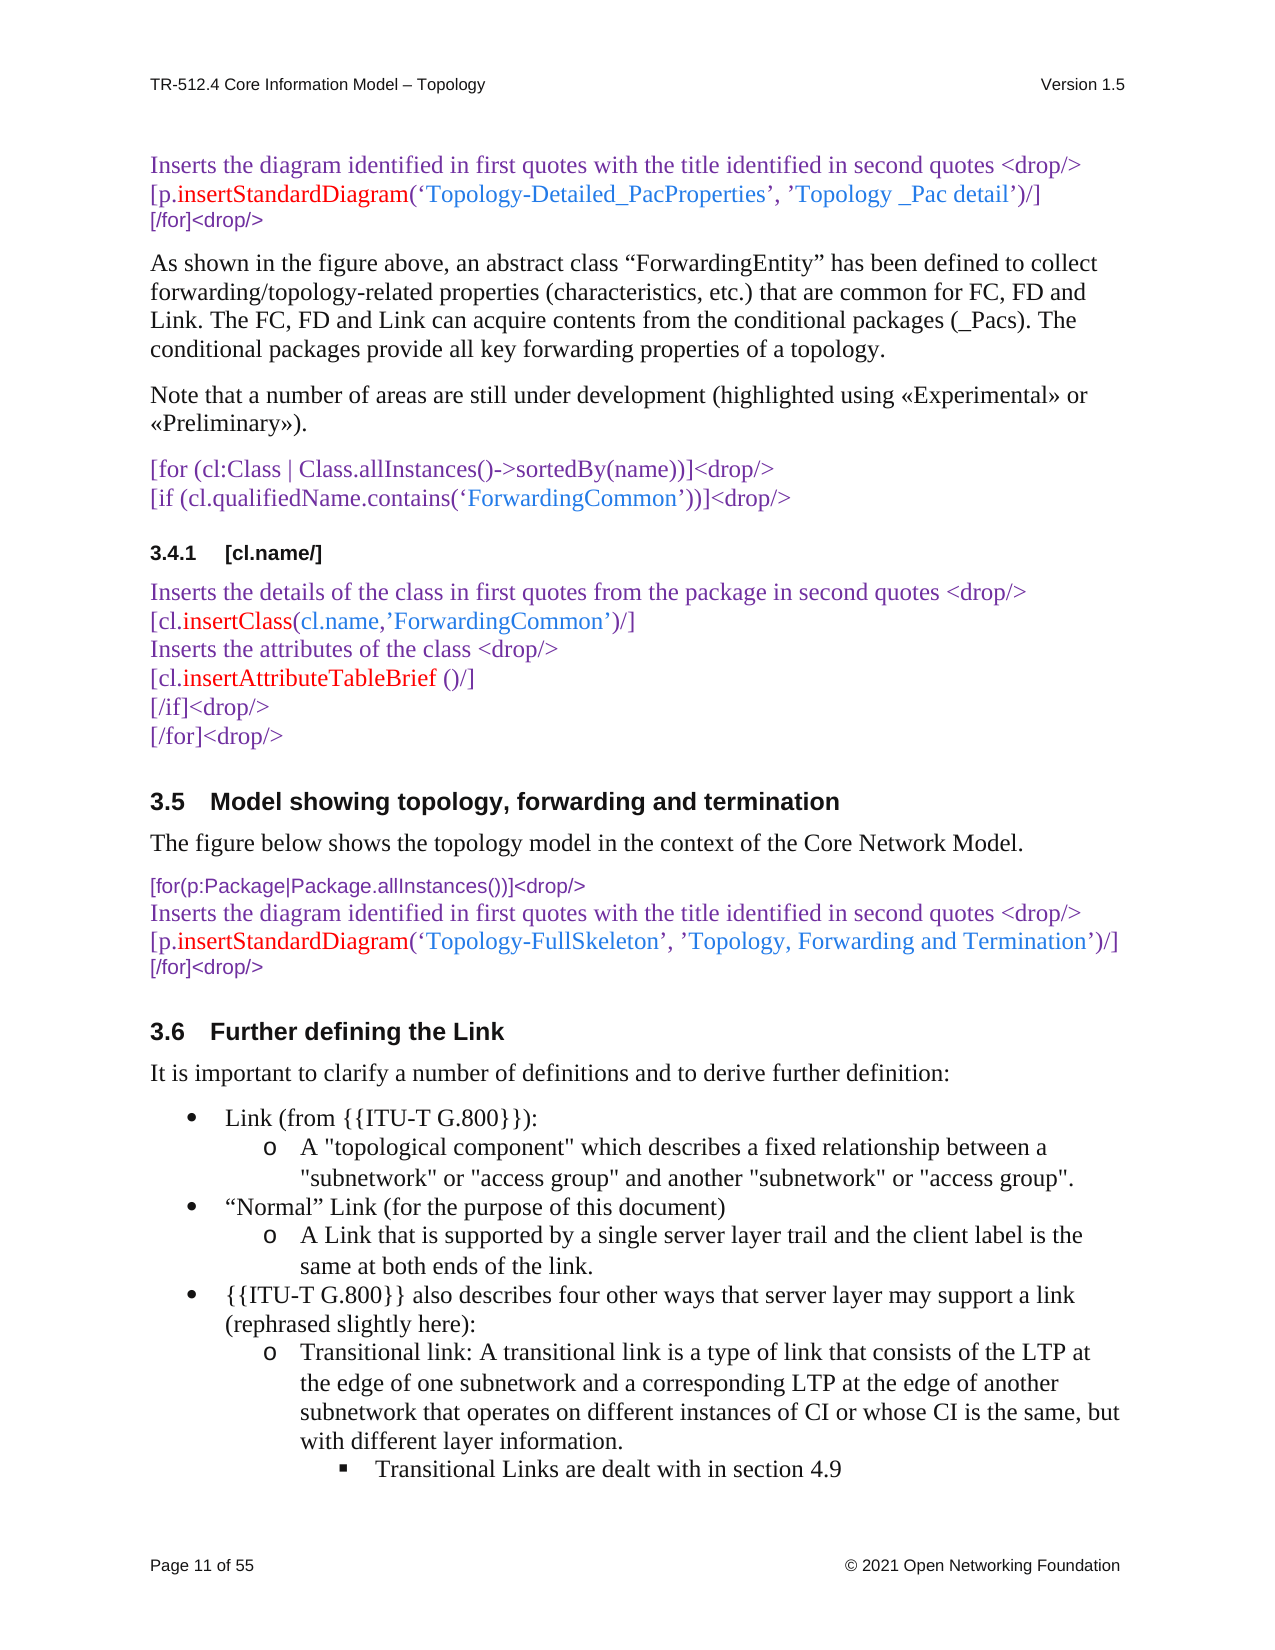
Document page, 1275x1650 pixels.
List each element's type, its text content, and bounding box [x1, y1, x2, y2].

text [for (cl:Class | Class.allInstances()->sortedBy(name))]<drop/> [150, 454, 1125, 483]
list Transitional link: A transitional link is a type of link that consists of the LTP at the edge of one subnetwork and a corresponding LTP at the edge of another subnetwork that operates on different instances of CI or whose CI is the same, but with different layer information. [262, 1337, 1125, 1454]
list “Normal” Link (for the purpose of this document) [187, 1192, 1125, 1220]
text It is important to clarify a number of definitions and to derive further definition: [150, 1058, 1125, 1087]
text The figure below shows the topology model in the context of the Core Network Model. [150, 828, 1125, 857]
text [/if]<drop/> [150, 692, 1125, 721]
list {{ITU-T G.800}} also describes four other ways that server layer may support a link (rephrased slightly here): [187, 1280, 1125, 1337]
text [/for]<drop/> [150, 721, 1125, 749]
list A "topological component" which describes a fixed relationship between a "subnetwork" or "access group" and another "subnetwork" or "access group". [262, 1132, 1125, 1192]
text [/for]<drop/> [150, 207, 1125, 231]
text As shown in the figure above, an abstract class “ForwardingEntity” has been defined to collect forwarding/topology-related properties (characteristics, etc.) that are common for FC, FD and Link. The FC, FD and Link can acquire contents from the conditional packages (_Pacs). The conditional packages provide all key forwarding properties of a topology. [150, 248, 1125, 363]
list A Link that is supported by a single server layer trail and the client label is the same at both ends of the link. [262, 1220, 1125, 1280]
text [if (cl.qualifiedName.contains(‘ForwardingCommon’))]<drop/> [150, 483, 1125, 511]
subtitle Model showing topology, forwarding and termination [150, 787, 1125, 816]
text [for(p:Package|Package.allInstances())]<drop/> [150, 874, 1125, 898]
text Inserts the details of the class in first quotes from the package in second quotes <drop/> [cl.insertClass(cl.name,’ForwardingCommon’)/] [150, 577, 1125, 634]
text Inserts the diagram identified in first quotes with the title identified in second quotes <drop/> [p.insertStandardDiagram(‘Topology-FullSkeleton’, ’Topology, Forwarding and Termination’)/] [150, 898, 1125, 955]
text Inserts the attributes of the class <drop/> [cl.insertAttributeTableBrief ()/] [150, 634, 1125, 692]
subtitle [cl.name/] [150, 541, 1125, 564]
text [/for]<drop/> [150, 955, 1125, 979]
list Transitional Links are dealt with in section 4.7 [337, 1454, 1125, 1483]
text Note that a number of areas are still under development (highlighted using «Experimental» or «Preliminary»). [150, 380, 1125, 437]
subtitle Further defining the Link [150, 1017, 1125, 1045]
list Link (from {{ITU-T G.800}}): [187, 1103, 1125, 1132]
text Inserts the diagram identified in first quotes with the title identified in second quotes <drop/> [p.insertStandardDiagram(‘Topology-Detailed_PacProperties’, ’Topology _Pac detail’)/] [150, 150, 1125, 207]
